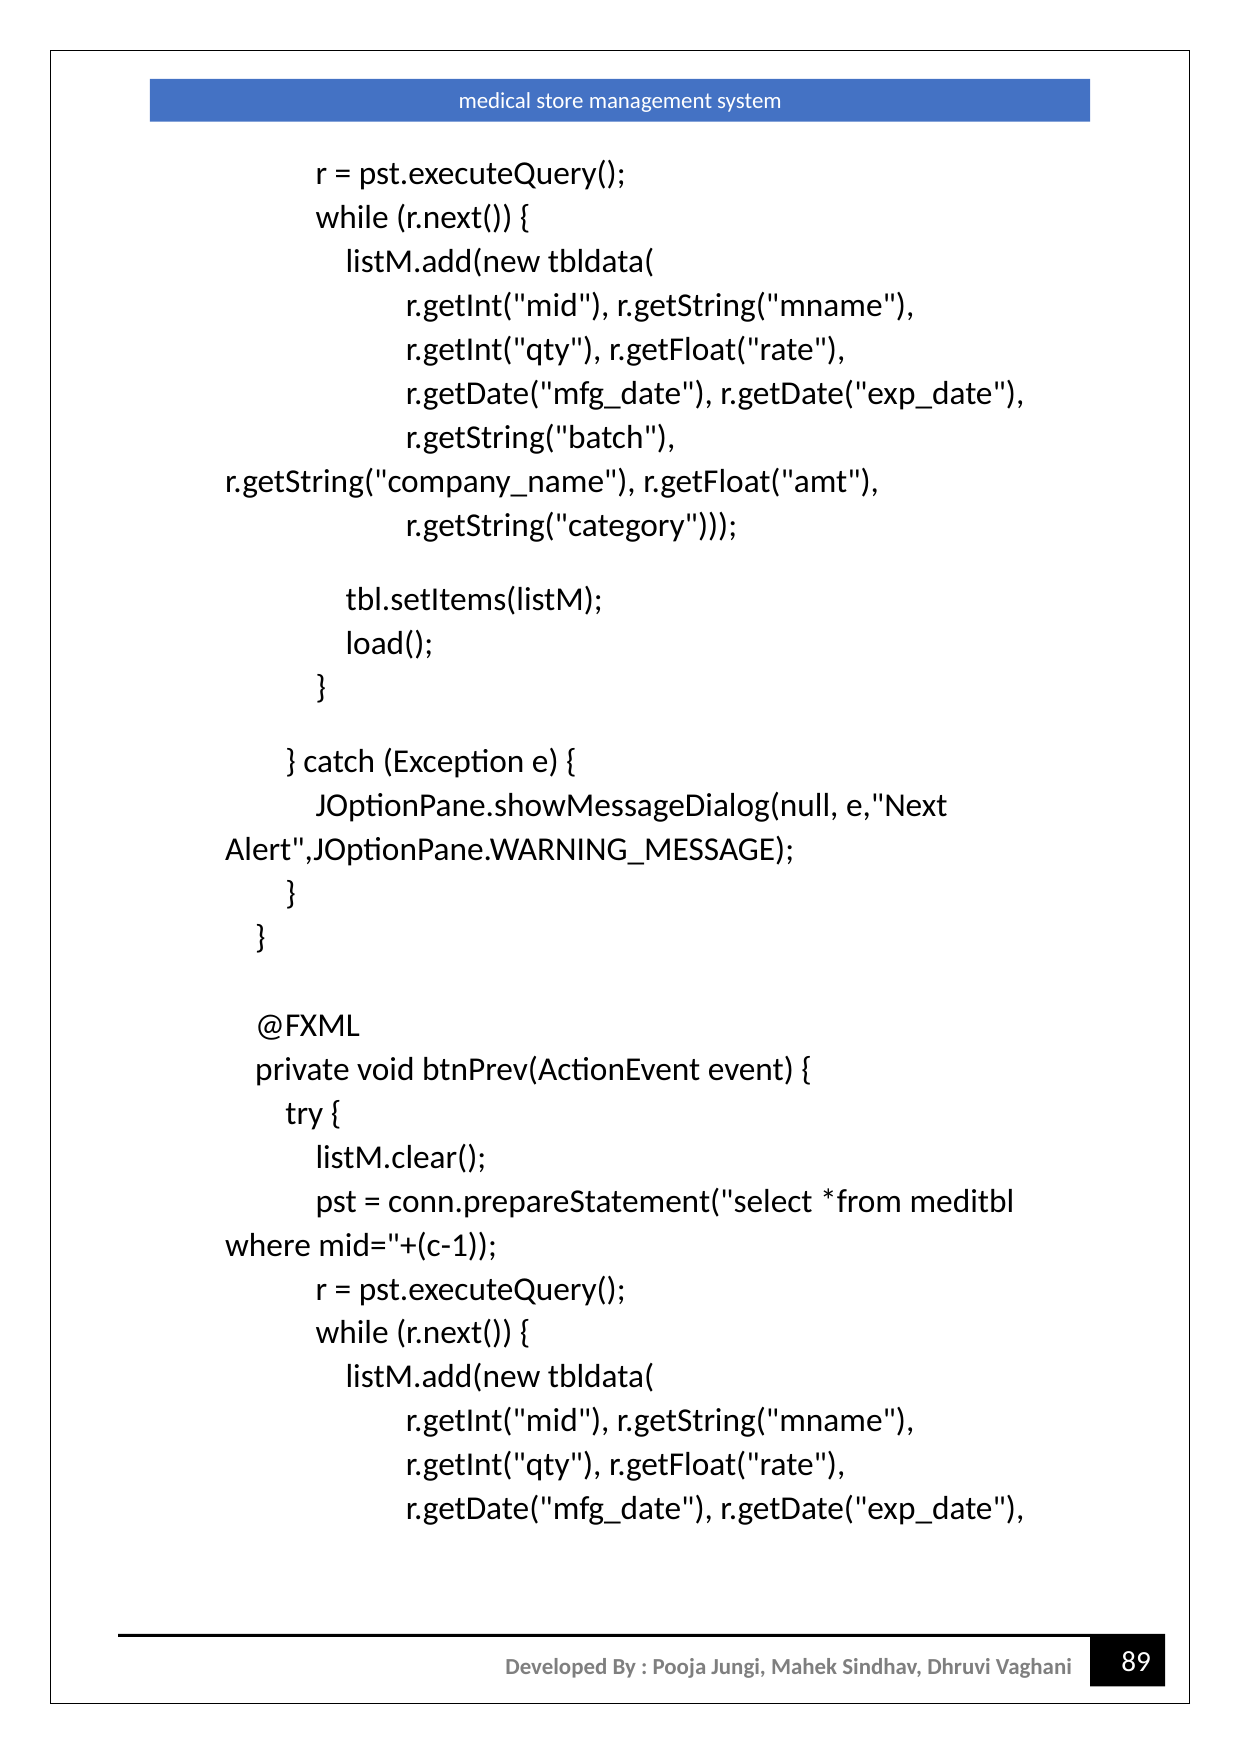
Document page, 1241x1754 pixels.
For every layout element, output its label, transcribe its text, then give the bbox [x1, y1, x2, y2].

list r.getInt("qty"), r.getFloat("rate"), [225, 1443, 1090, 1484]
list listM.clear(); [225, 1136, 1090, 1176]
list } catch (Exception e) { [225, 740, 1090, 781]
list listM.add(new tbldata( [225, 1355, 1090, 1396]
list } [225, 666, 1090, 707]
list listM.add(new tbldata( [225, 240, 1090, 281]
list } [225, 872, 1090, 913]
list r = pst.executeQuery(); [225, 152, 1090, 193]
list load(); [225, 622, 1090, 663]
list r = pst.executeQuery(); [225, 1267, 1090, 1308]
list r.getInt("qty"), r.getFloat("rate"), [225, 328, 1090, 369]
list r.getString("category"))); [225, 504, 1090, 544]
list r.getInt("mid"), r.getString("mname"), [225, 284, 1090, 325]
list r.getInt("mid"), r.getString("mname"), [225, 1399, 1090, 1440]
list @FXML [225, 1004, 1090, 1044]
list tbl.setItems(listM); [225, 578, 1090, 619]
list private void btnPrev(ActionEvent event) { [225, 1048, 1090, 1088]
list r.getString("batch"), r.getString("company_name"), r.getFloat("amt"), [225, 416, 1090, 501]
list while (r.next()) { [225, 1311, 1090, 1352]
list try { [225, 1092, 1090, 1132]
list while (r.next()) { [225, 196, 1090, 237]
list r.getDate("mfg_date"), r.getDate("exp_date"), [225, 1487, 1090, 1528]
list } [225, 916, 1090, 957]
list r.getDate("mfg_date"), r.getDate("exp_date"), [225, 372, 1090, 413]
list pst = conn.prepareStatement("select *from meditbl where mid="+(c-1)); [225, 1179, 1090, 1264]
list JOptionPane.showMessageDialog(null, e,"Next Alert",JOptionPane.WARNING_MESSAGE); [225, 784, 1090, 869]
